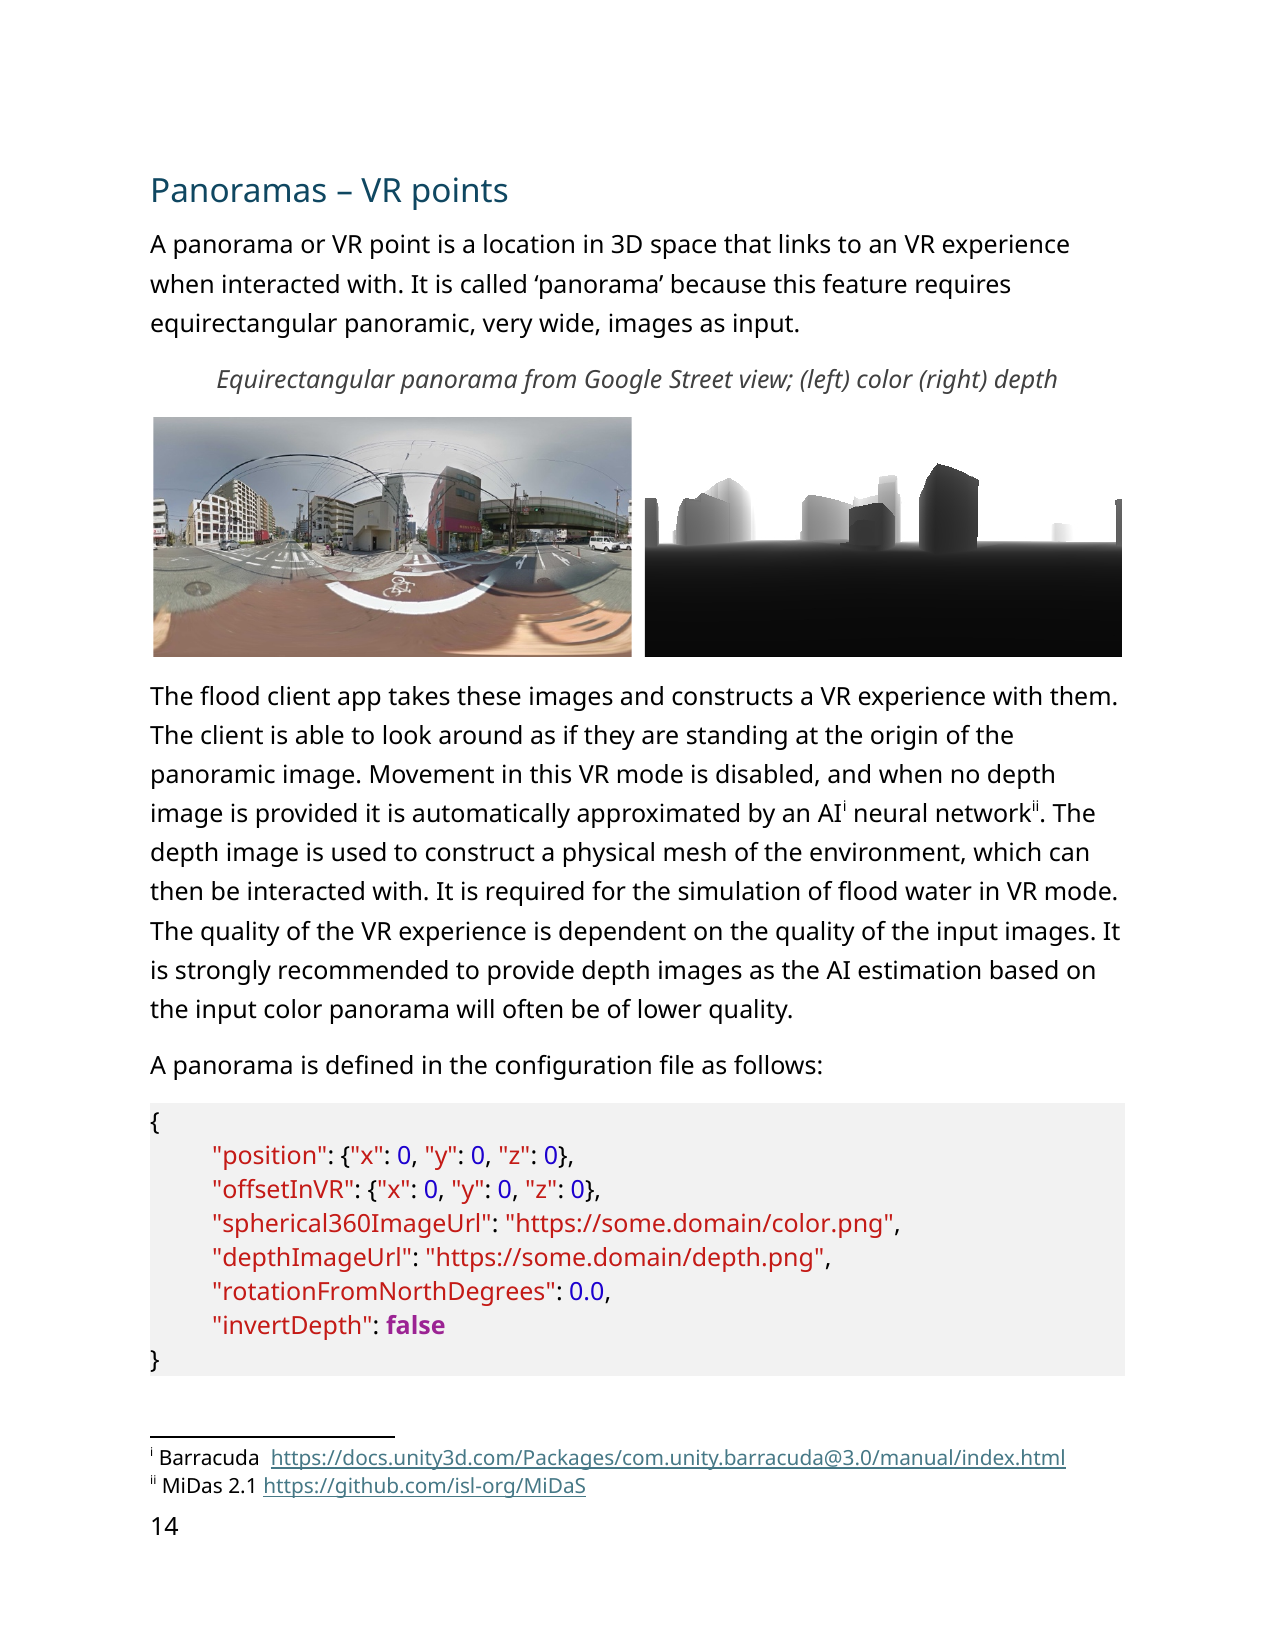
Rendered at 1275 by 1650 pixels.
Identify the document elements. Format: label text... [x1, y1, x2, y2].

subtitle Panoramas – VR points [150, 167, 1125, 212]
text A panorama or VR point is a location in 3D space that links to an VR experience when interacted with. It is called ‘panorama’ because this feature requires equirectangular panoramic, very wide, images as input. [150, 227, 1125, 339]
text "position": {"x": 0, "y": 0, "z": 0}, [150, 1137, 1125, 1171]
text Equirectangular panorama from Google Street view; (left) color (right) depth [150, 361, 1125, 395]
text The flood client app takes these images and constructs a VR experience with them. The client is able to look around as if they are standing at the origin of the panoramic image. Movement in this VR mode is disabled, and when no depth image is provided it is automatically approximated by an AI neural network. The depth image is used to construct a physical mesh of the environment, which can then be interacted with. It is required for the simulation of flood water in VR mode. The quality of the VR experience is dependent on the quality of the input images. It is strongly recommended to provide depth images as the AI estimation based on the input color panorama will often be of lower quality. [150, 678, 1125, 1026]
picture [153, 417, 632, 657]
text "offsetInVR": {"x": 0, "y": 0, "z": 0}, [150, 1171, 1125, 1205]
text A panorama is defined in the configuration file as follows: [150, 1047, 1125, 1081]
text "depthImageUrl": "https://some.domain/depth.png", [150, 1239, 1125, 1273]
text "rotationFromNorthDegrees": 0.0, [150, 1273, 1125, 1308]
text { [150, 1103, 1125, 1137]
text "invertDepth": false [150, 1308, 1125, 1342]
text "spherical360ImageUrl": "https://some.domain/color.png", [150, 1205, 1125, 1239]
picture [644, 417, 1122, 657]
text } [150, 1342, 1125, 1376]
